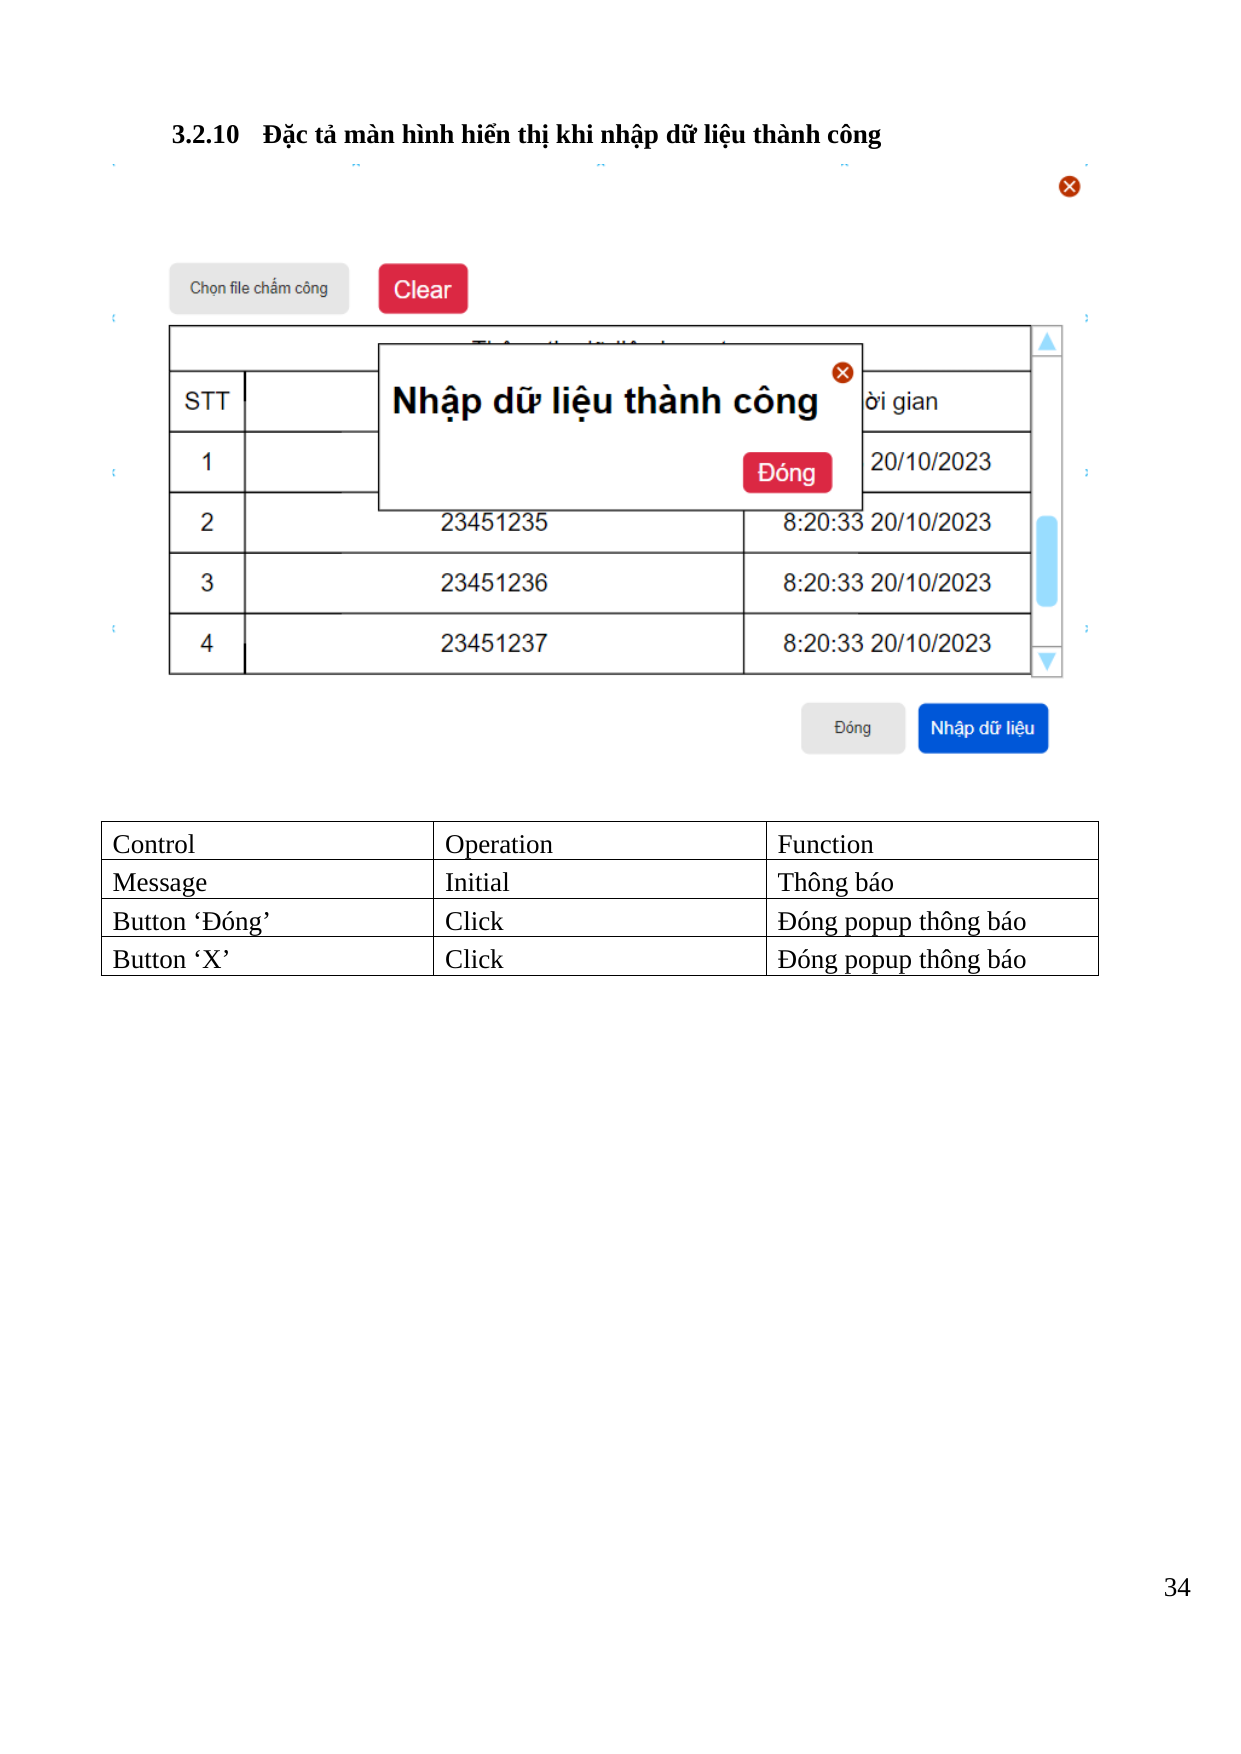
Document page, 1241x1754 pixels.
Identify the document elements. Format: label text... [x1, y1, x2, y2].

table_cell Thông báo [767, 860, 1098, 898]
table_header Operation [434, 822, 766, 859]
subtitle Đặc tả màn hình hiển thị khi nhập dữ liệu thành công [172, 118, 1191, 149]
table_cell Đóng popup thông báo [767, 937, 1098, 974]
table_header Function [767, 822, 1098, 859]
table_cell Button ‘X’ [102, 937, 433, 974]
table_cell Initial [434, 860, 766, 898]
table_cell Button ‘Đóng’ [102, 899, 433, 936]
table_cell Message [102, 860, 433, 898]
table_cell Click [434, 899, 766, 936]
table_cell Đóng popup thông báo [767, 899, 1098, 936]
table_cell Click [434, 937, 766, 974]
picture [112, 164, 1088, 778]
table_header Control [102, 822, 433, 859]
